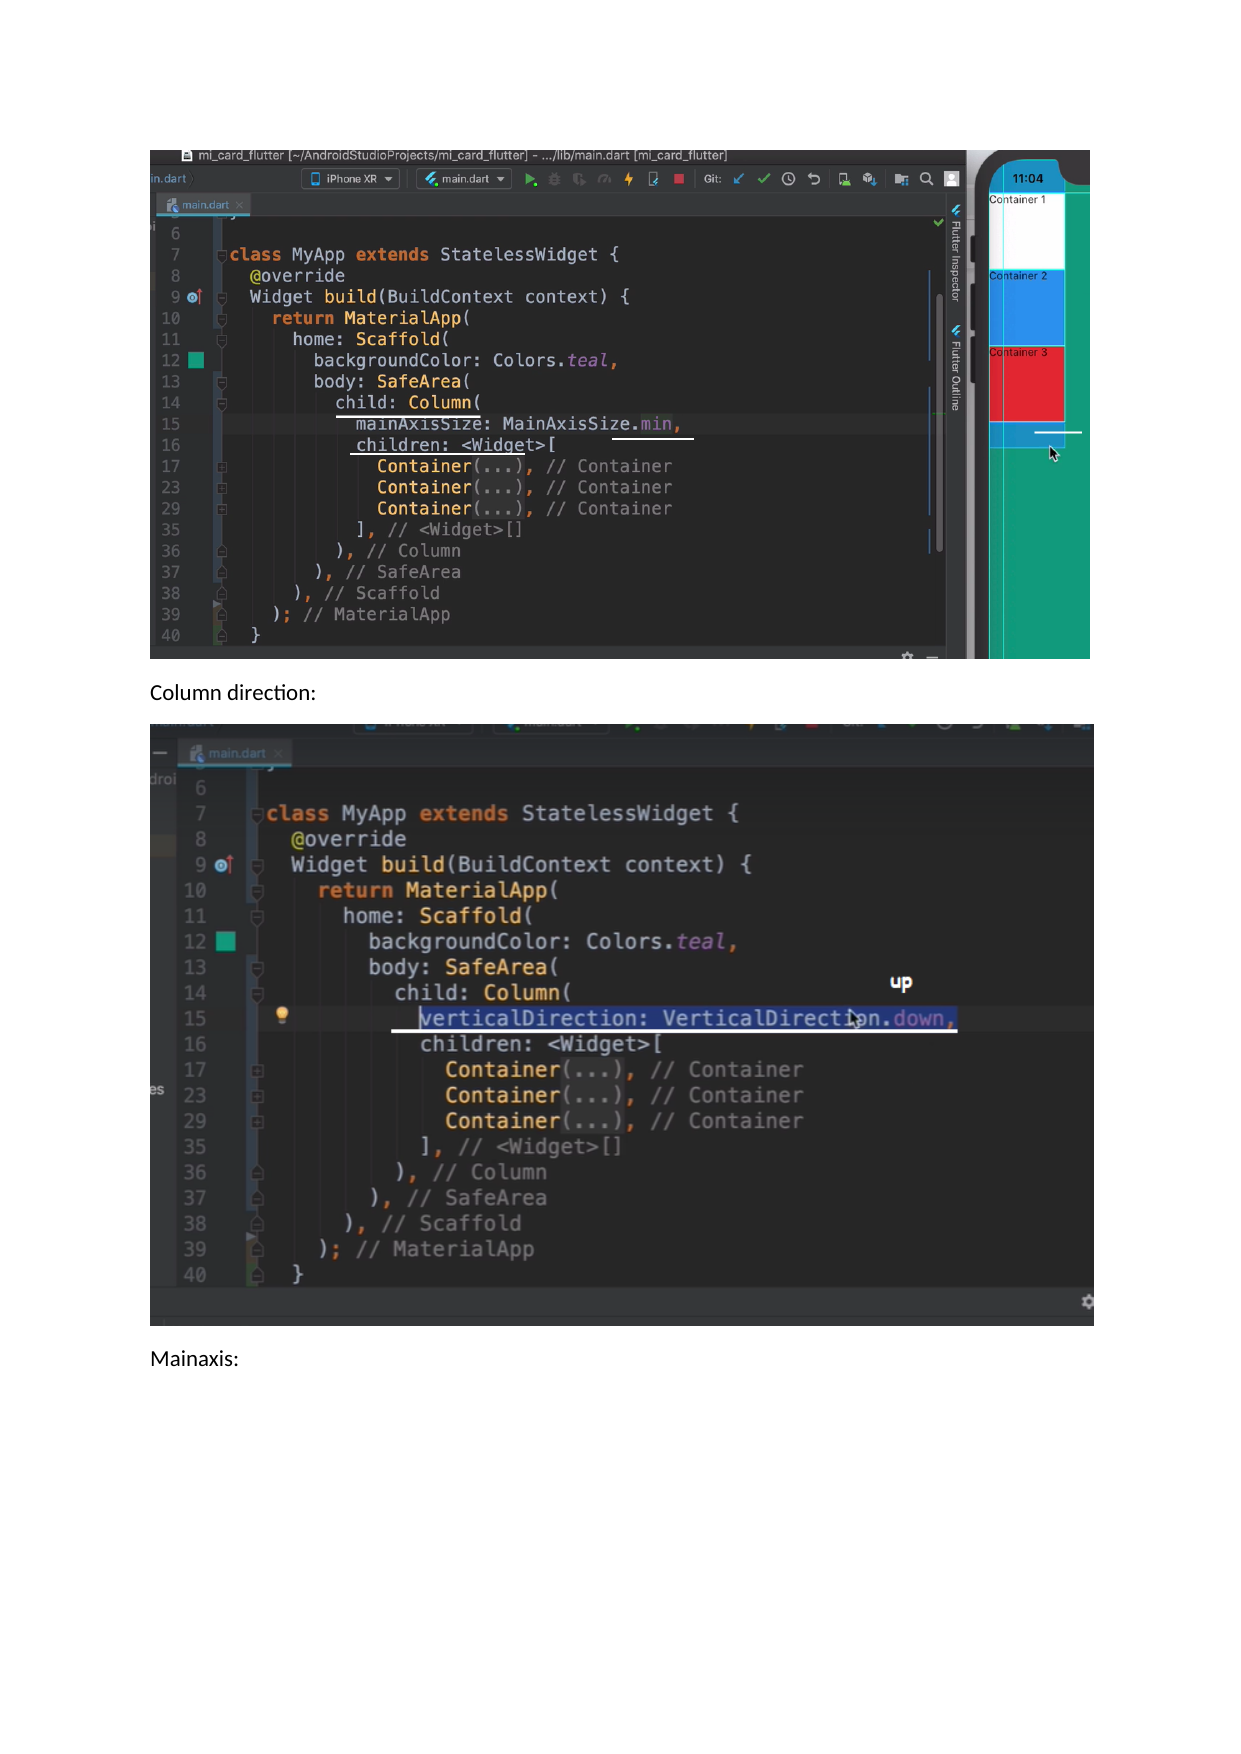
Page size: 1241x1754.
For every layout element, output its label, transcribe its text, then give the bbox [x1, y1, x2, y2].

text Mainaxis: [150, 1344, 1090, 1373]
picture [150, 724, 1094, 1326]
text Column direction: [150, 678, 1090, 706]
picture [150, 150, 1090, 659]
